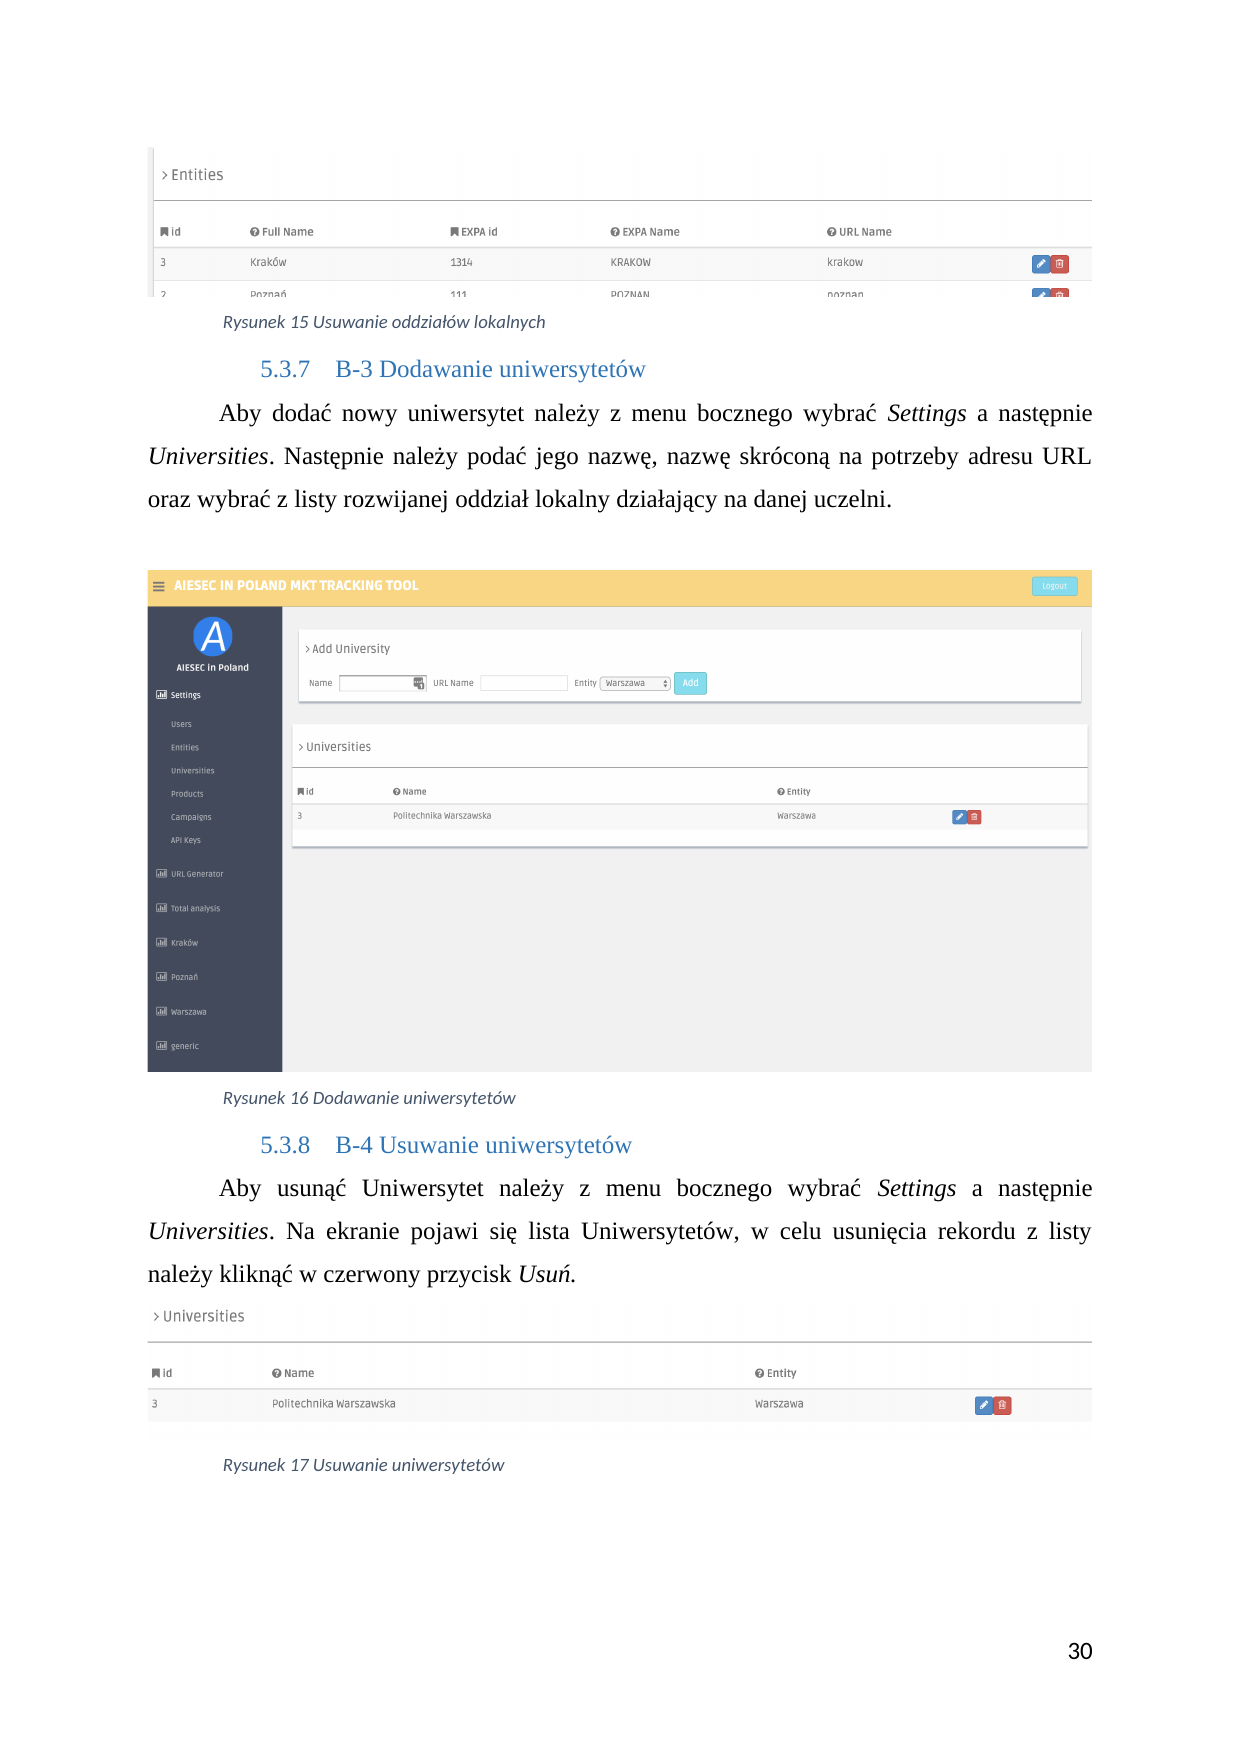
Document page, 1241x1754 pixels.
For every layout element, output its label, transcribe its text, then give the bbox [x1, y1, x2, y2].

subtitle B-4 Usuwanie uniwersytetów [260, 1130, 1093, 1159]
subtitle B-3 Dodawanie uniwersytetów [260, 354, 1093, 383]
picture [147, 1302, 1092, 1440]
text Aby dodać nowy uniwersytet należy z menu bocznego wybrać Settings a następnie Universities. Następnie należy podać jego nazwę, nazwę skróconą na potrzeby adresu URL oraz wybrać z listy rozwijanej oddział lokalny działający na danej uczelni. [148, 398, 1093, 513]
text Aby usunąć Uniwersytet należy z menu bocznego wybrać Settings a następnie Universities. Na ekranie pojawi się lista Uniwersytetów, w celu usunięcia rekordu z listy należy kliknąć w czerwony przycisk Usuń. [148, 1173, 1093, 1288]
text Rysunek 16 Dodawanie uniwersytetów [148, 1086, 1093, 1109]
picture [147, 570, 1092, 1072]
picture [147, 147, 1092, 297]
text Rysunek 17 Usuwanie uniwersytetów [148, 1453, 1093, 1476]
text Rysunek 15 Usuwanie oddziałów lokalnych [148, 311, 1093, 334]
